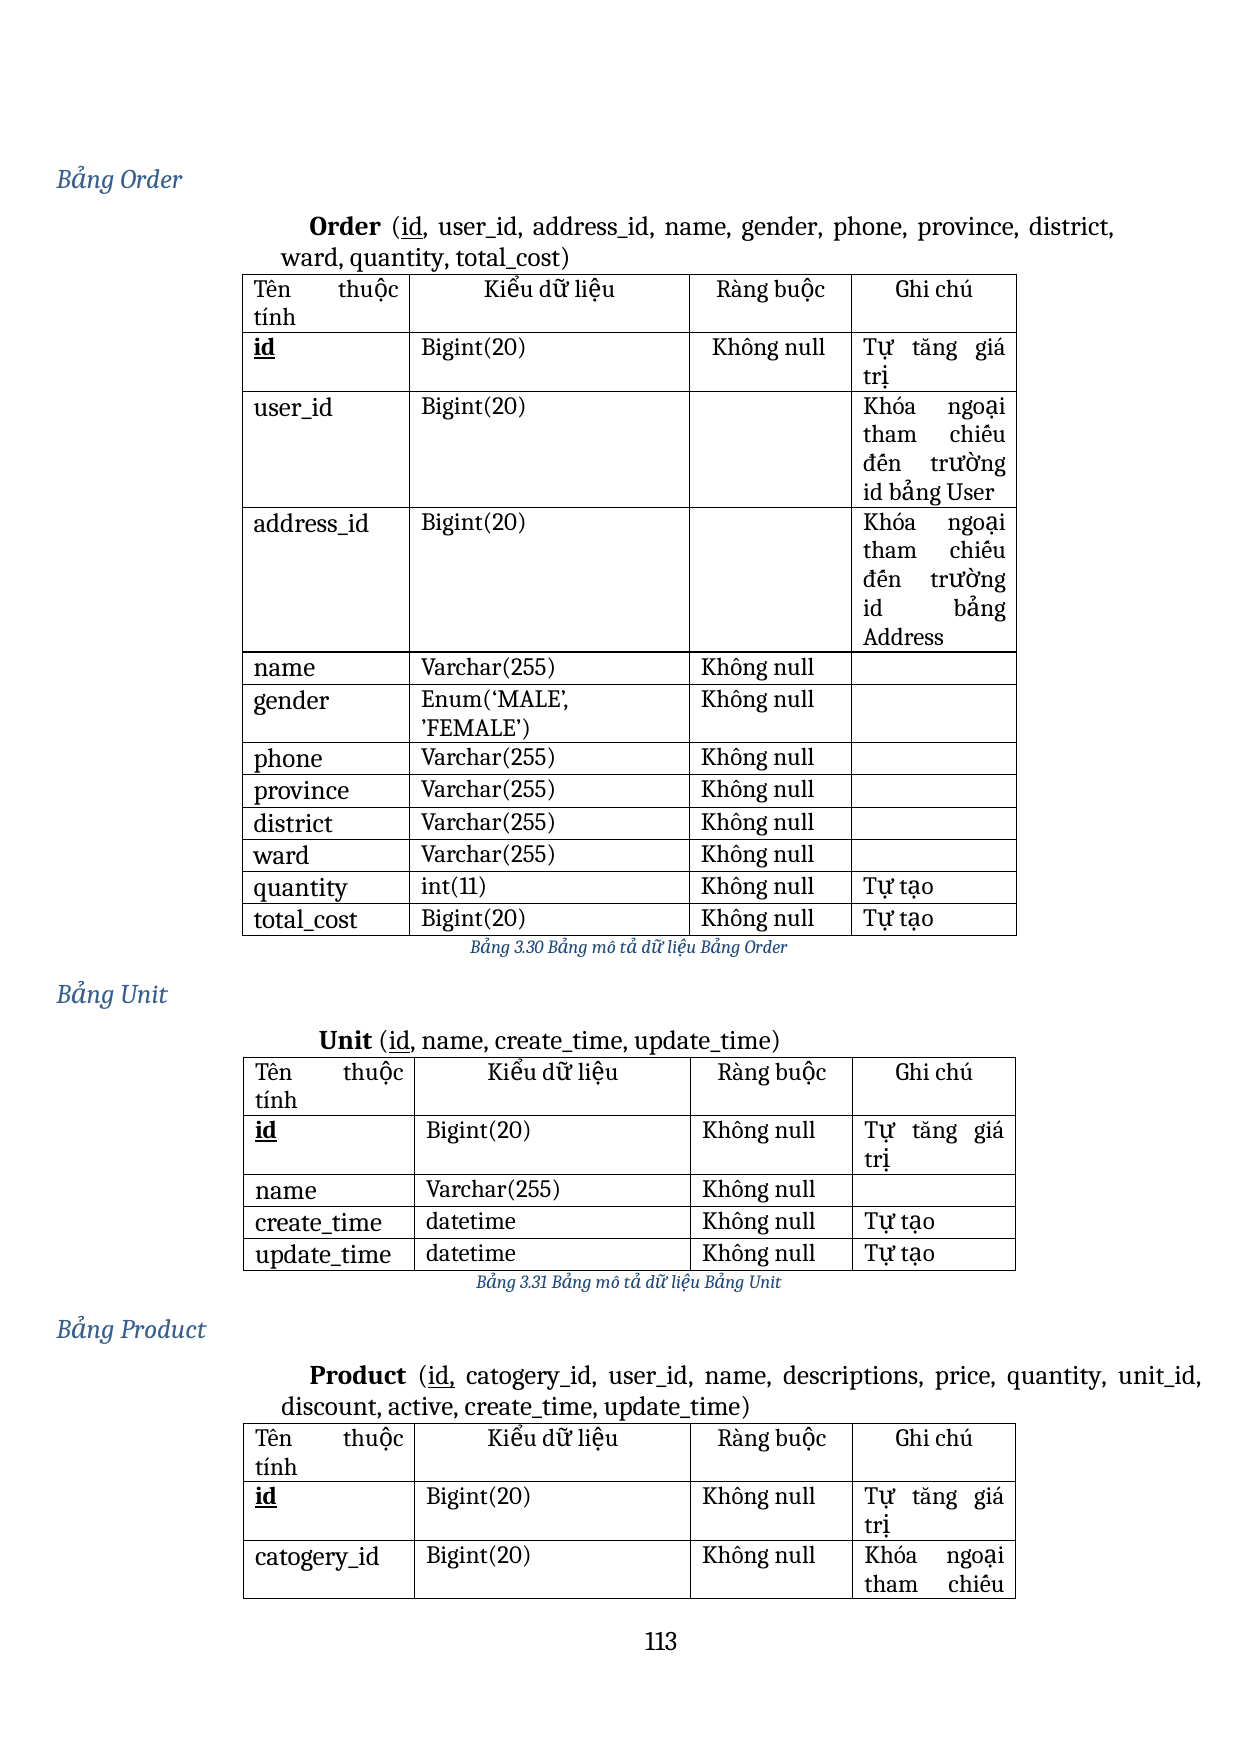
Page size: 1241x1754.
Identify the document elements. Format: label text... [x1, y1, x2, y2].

table_cell Tự tăng giá trị [853, 1116, 1015, 1174]
table_cell Tự tạo [852, 872, 1016, 903]
table_cell Khóa ngoại tham chiếu đến trường id bảng Address [852, 508, 1016, 651]
table_cell district [243, 808, 409, 839]
table_cell Varchar(255) [410, 808, 689, 839]
table_cell Tự tăng giá trị [853, 1482, 1015, 1540]
table_cell Không null [690, 333, 851, 391]
table_header Ràng buộc [690, 275, 851, 332]
table_cell [853, 1175, 1015, 1206]
table_cell Không null [690, 685, 851, 742]
table_cell Không null [690, 808, 851, 839]
table_cell Bigint(20) [415, 1541, 690, 1598]
table_cell Không null [691, 1239, 852, 1270]
table_cell [852, 743, 1016, 774]
table_cell Tự tăng giá trị [852, 333, 1016, 391]
table_cell Bigint(20) [410, 392, 689, 507]
table_cell Bigint(20) [410, 508, 689, 651]
text Product (id, catogery_id, user_id, name, descriptions, price, quantity, unit_id, discount, active, create_time, update_time) [281, 1360, 1203, 1423]
table_cell ward [243, 840, 409, 871]
table_cell datetime [415, 1207, 690, 1238]
table_cell create_time [244, 1207, 414, 1238]
table_cell Bigint(20) [415, 1116, 690, 1174]
table_header Kiểu dữ liệu [415, 1424, 690, 1481]
table_cell [852, 808, 1016, 839]
table_cell Bigint(20) [415, 1482, 690, 1540]
table_cell [852, 685, 1016, 742]
table_cell [852, 840, 1016, 871]
table_cell Varchar(255) [410, 775, 689, 807]
table_cell Bigint(20) [410, 333, 689, 391]
table_cell [852, 775, 1016, 807]
table_header Ghi chú [852, 275, 1016, 332]
table_header Tên thuộc tính [244, 1424, 414, 1481]
table_cell id [244, 1482, 414, 1540]
table_cell Không null [691, 1541, 852, 1598]
table_cell Không null [690, 872, 851, 903]
text Unit (id, name, create_time, update_time) [281, 1025, 1203, 1057]
table_cell Không null [690, 743, 851, 774]
table_cell Varchar(255) [415, 1175, 690, 1206]
table_cell Varchar(255) [410, 840, 689, 871]
subtitle Bảng Order [56, 164, 1203, 196]
table_cell Không null [690, 840, 851, 871]
table_cell Enum(‘MALE’, ’FEMALE’) [410, 685, 689, 742]
table_cell Không null [690, 775, 851, 807]
table_cell province [243, 775, 409, 807]
table_header Kiểu dữ liệu [415, 1058, 690, 1115]
table_cell Tự tạo [852, 904, 1016, 935]
table_header Ràng buộc [691, 1058, 852, 1115]
table_header Ghi chú [853, 1058, 1015, 1115]
table_cell Không null [691, 1175, 852, 1206]
table_header Ghi chú [853, 1424, 1015, 1481]
table_cell Tự tạo [853, 1239, 1015, 1270]
table_cell Varchar(255) [410, 653, 689, 684]
table_cell total_cost [243, 904, 409, 935]
table_cell Không null [690, 653, 851, 684]
table_cell [852, 653, 1016, 684]
table_cell Khóa ngoại tham chiếu đến trường id bảng User [852, 392, 1016, 507]
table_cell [853, 1541, 1015, 1598]
table_cell Bigint(20) [410, 904, 689, 935]
table_cell name [243, 653, 409, 684]
table_cell gender [243, 685, 409, 742]
table_cell Không null [691, 1207, 852, 1238]
table_cell quantity [243, 872, 409, 903]
table_cell user_id [243, 392, 409, 507]
text Order (id, user_id, address_id, name, gender, phone, province, district, ward, quantity, total_cost) [281, 211, 1115, 273]
table_cell [690, 508, 851, 651]
subtitle Bảng Product [56, 1314, 1203, 1345]
table_cell Không null [691, 1482, 852, 1540]
table_header Tên thuộc tính [243, 275, 409, 332]
table_cell Không null [691, 1116, 852, 1174]
table_cell id [244, 1116, 414, 1174]
table_cell phone [243, 743, 409, 774]
table_cell id [243, 333, 409, 391]
table_cell Tự tạo [853, 1207, 1015, 1238]
table_cell Varchar(255) [410, 743, 689, 774]
text Bảng 3.29 Bảng mô tả dữ liệu Bảng Order [56, 936, 1203, 958]
table_header Ràng buộc [691, 1424, 852, 1481]
table_cell name [244, 1175, 414, 1206]
table_cell update_time [244, 1239, 414, 1270]
table_cell [690, 392, 851, 507]
table_cell datetime [415, 1239, 690, 1270]
table_cell int(11) [410, 872, 689, 903]
table_header Tên thuộc tính [244, 1058, 414, 1115]
table_header Kiểu dữ liệu [410, 275, 689, 332]
text Bảng 3.30 Bảng mô tả dữ liệu Bảng Unit [56, 1271, 1203, 1293]
table_cell catogery_id [244, 1541, 414, 1598]
table_cell Không null [690, 904, 851, 935]
table_cell address_id [243, 508, 409, 651]
subtitle Bảng Unit [56, 979, 1203, 1010]
